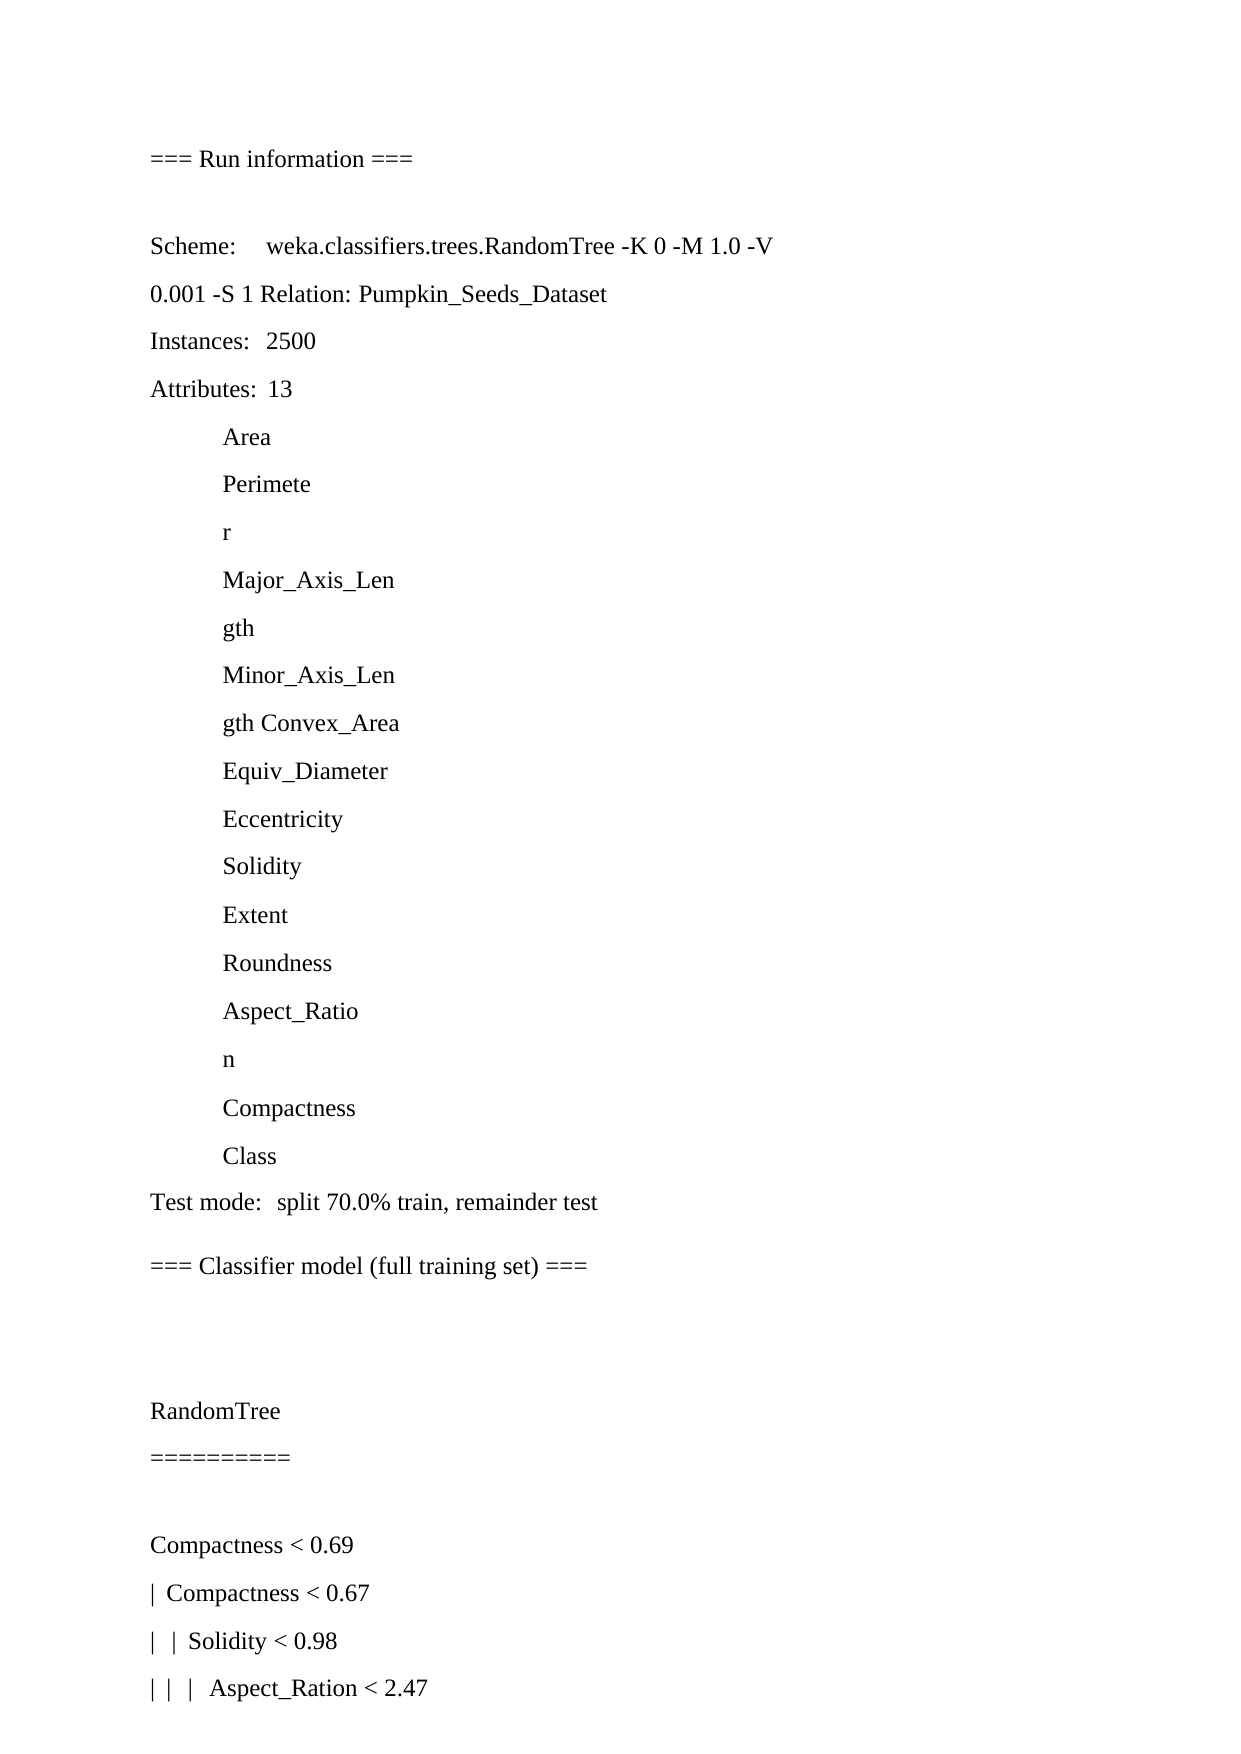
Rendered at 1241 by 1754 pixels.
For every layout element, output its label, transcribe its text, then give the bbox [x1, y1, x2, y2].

text Test mode: split 70.0% train, remainder test [150, 1189, 1107, 1216]
text Major_Axis_Length Minor_Axis_Length Convex_Area Equiv_Diameter Eccentricity Solidity [222, 565, 403, 880]
text Attributes: 13 [150, 374, 1107, 403]
text Compactness < 0.69 [150, 1530, 1107, 1559]
text Instances: 2500 [150, 327, 1107, 355]
text | | Solidity < 0.98 [150, 1626, 1107, 1654]
text Area Perimeter [222, 422, 317, 546]
text === Run information === [150, 144, 1107, 172]
text ========== [150, 1443, 1107, 1472]
text | | | Aspect_Ration < 2.47 [150, 1673, 1107, 1702]
text Extent Roundness Aspect_Ration Compactness Class [222, 900, 359, 1169]
text === Classifier model (full training set) === [150, 1251, 1107, 1280]
text Scheme: weka.classifiers.trees.RandomTree -K 0 -M 1.0 -V 0.001 -S 1 Relation: Pumpkin_Seeds_Dataset [150, 231, 815, 308]
text | Compactness < 0.67 [150, 1578, 1107, 1607]
text RandomTree [150, 1396, 1107, 1424]
